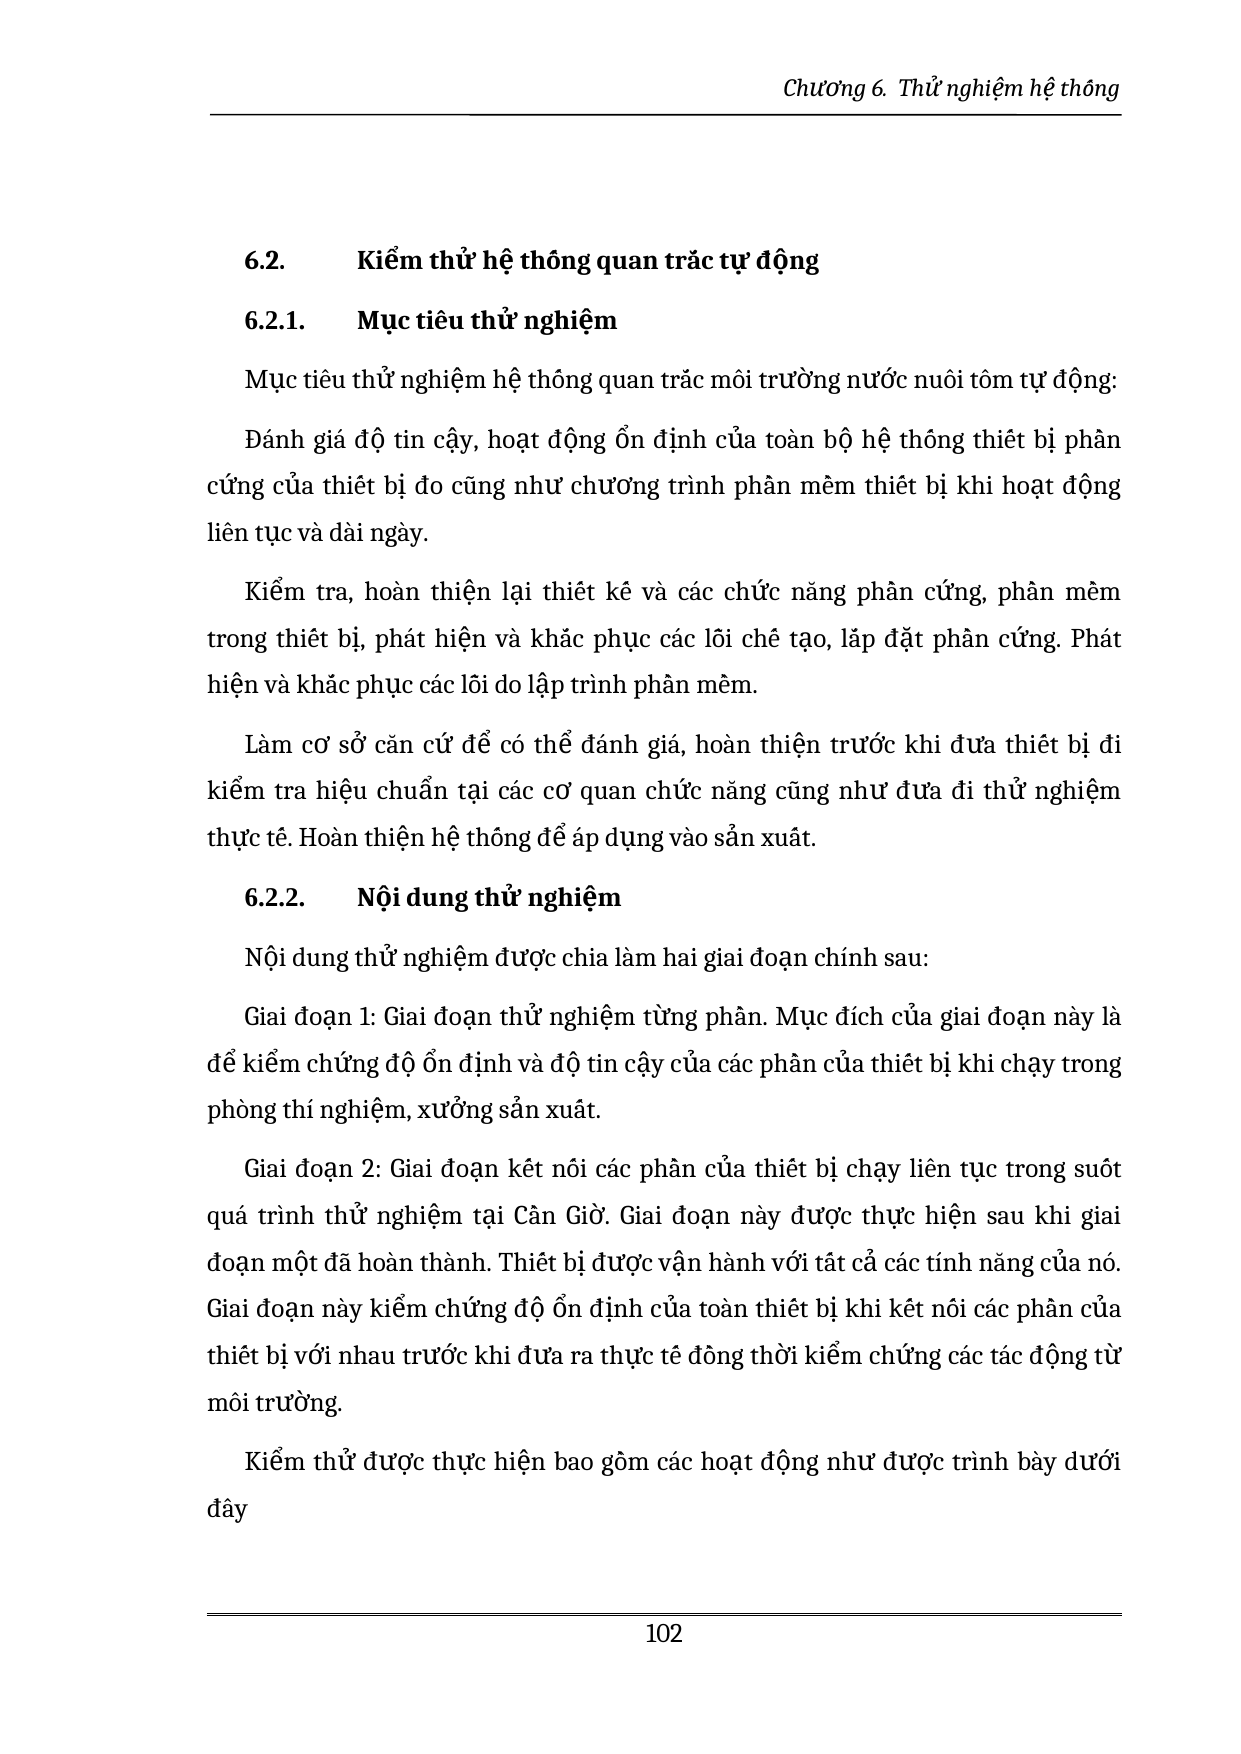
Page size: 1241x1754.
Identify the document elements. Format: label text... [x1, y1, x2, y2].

text Giai đoạn 2: Giai đoạn kết nối các phần của thiết bị chạy liên tục trong suốt quá trình thử nghiệm tại Cần Giờ. Giai đoạn này được thực hiện sau khi giai đoạn một đã hoàn thành. Thiết bị được vận hành với tất cả các tính năng của nó. Giai đoạn này kiểm chứng độ ổn định của toàn thiết bị khi kết nối các phần của thiết bị với nhau trước khi đưa ra thực tế đồng thời kiểm chứng các tác động từ môi trường. [207, 1153, 1122, 1418]
text Kiểm tra, hoàn thiện lại thiết kế và các chức năng phần cứng, phần mềm trong thiết bị, phát hiện và khắc phục các lỗi chế tạo, lắp đặt phần cứng. Phát hiện và khắc phục các lỗi do lập trình phần mềm. [207, 576, 1122, 701]
text Giai đoạn 1: Giai đoạn thử nghiệm từng phần. Mục đích của giai đoạn này là để kiểm chứng độ ổn định và độ tin cậy của các phần của thiết bị khi chạy trong phòng thí nghiệm, xưởng sản xuất. [207, 1001, 1122, 1125]
subtitle Kiểm thử hệ thống quan trắc tự động [244, 245, 1122, 276]
text Nội dung thử nghiệm được chia làm hai giai đoạn chính sau: [207, 942, 1122, 973]
text Đánh giá độ tin cậy, hoạt động ổn định của toàn bộ hệ thống thiết bị phần cứng của thiết bị đo cũng như chương trình phần mềm thiết bị khi hoạt động liên tục và dài ngày. [207, 424, 1122, 548]
subtitle Nội dung thử nghiệm [244, 881, 1122, 913]
text Mục tiêu thử nghiệm hệ thống quan trắc môi trường nước nuôi tôm tự động: [207, 364, 1122, 396]
text Làm cơ sở căn cứ để có thể đánh giá, hoàn thiện trước khi đưa thiết bị đi kiểm tra hiệu chuẩn tại các cơ quan chức năng cũng như đưa đi thử nghiệm thực tế. Hoàn thiện hệ thống để áp dụng vào sản xuất. [207, 729, 1122, 853]
subtitle Mục tiêu thử nghiệm [244, 304, 1122, 336]
text Kiểm thử được thực hiện bao gồm các hoạt động như được trình bày dưới đây [207, 1446, 1122, 1524]
